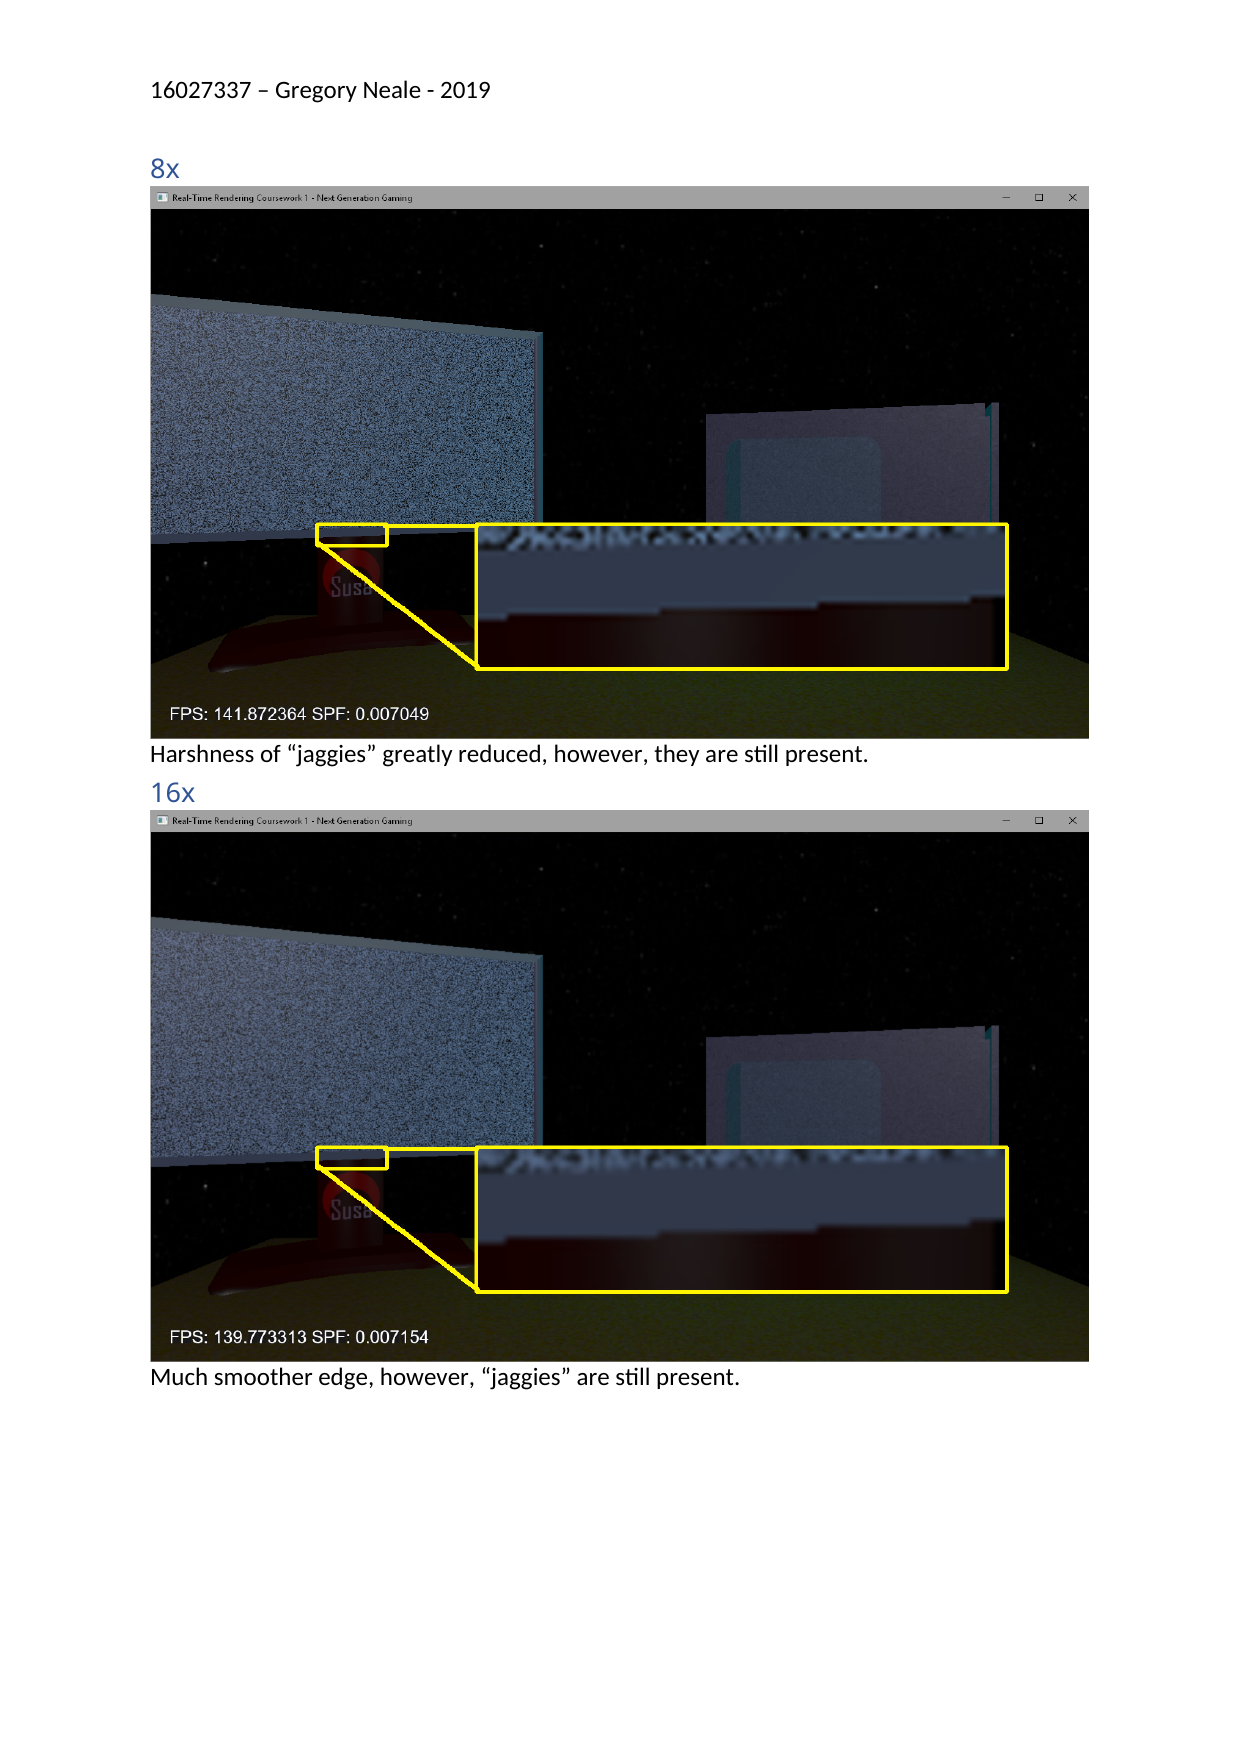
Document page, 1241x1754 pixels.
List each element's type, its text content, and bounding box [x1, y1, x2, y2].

subtitle 8x [150, 150, 1090, 187]
text Harshness of “jaggies” greatly reduced, however, they are still present. [150, 738, 1090, 769]
text Much smoother edge, however, “jaggies” are still present. [150, 1362, 1090, 1392]
picture [150, 810, 1089, 1362]
subtitle 16x [150, 773, 1090, 810]
picture [150, 186, 1089, 739]
